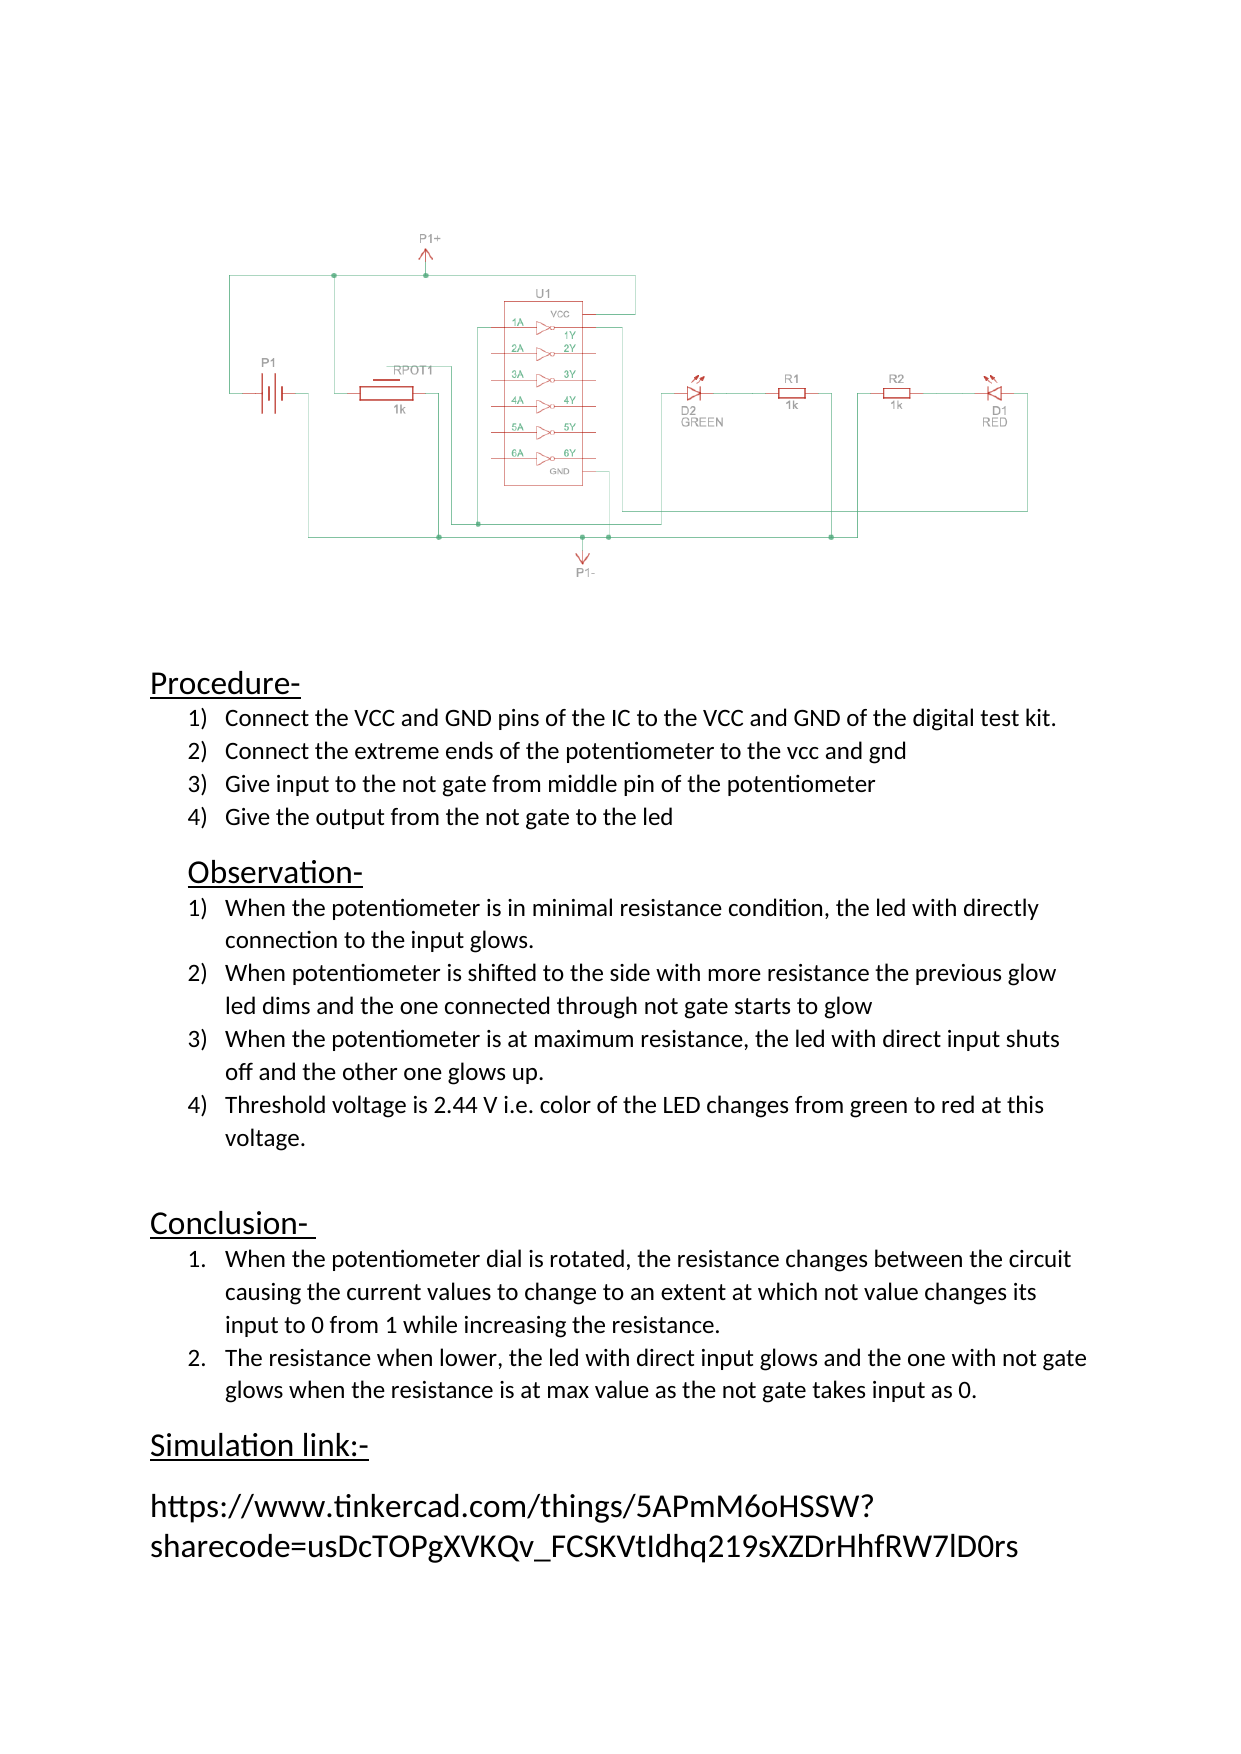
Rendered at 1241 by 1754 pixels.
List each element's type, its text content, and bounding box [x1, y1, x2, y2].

list Connect the VCC and GND pins of the IC to the VCC and GND of the digital test kit. [187, 703, 1090, 733]
list When the potentiometer is at maximum resistance, the led with direct input shuts off and the other one glows up. [187, 1023, 1090, 1087]
text Conclusion- [150, 1202, 1090, 1243]
text Procedure- [150, 662, 1090, 703]
picture [150, 150, 1091, 643]
list When the potentiometer is in minimal resistance condition, the led with directly connection to the input glows. [187, 892, 1090, 955]
list Give the output from the not gate to the led [187, 801, 1090, 832]
list Threshold voltage is 2.44 V i.e. color of the LED changes from green to red at this voltage. [187, 1089, 1090, 1153]
text Simulation link:- [150, 1424, 1090, 1465]
text Observation- [187, 851, 1090, 892]
list Give input to the not gate from middle pin of the potentiometer [187, 768, 1090, 799]
text https://www.tinkercad.com/things/5APmM6oHSSW?sharecode=usDcTOPgXVKQv_FCSKVtIdhq219sXZDrHhfRW7lD0rs [150, 1485, 1090, 1566]
list When the potentiometer dial is rotated, the resistance changes between the circuit causing the current values to change to an extent at which not value changes its input to 0 from 1 while increasing the resistance. [187, 1243, 1090, 1339]
list Connect the extreme ends of the potentiometer to the vcc and gnd [187, 736, 1090, 766]
list When potentiometer is shifted to the side with more resistance the previous glow led dims and the one connected through not gate starts to glow [187, 957, 1090, 1021]
list The resistance when lower, the led with direct input glows and the one with not gate glows when the resistance is at max value as the not gate takes input as 0. [187, 1342, 1090, 1405]
